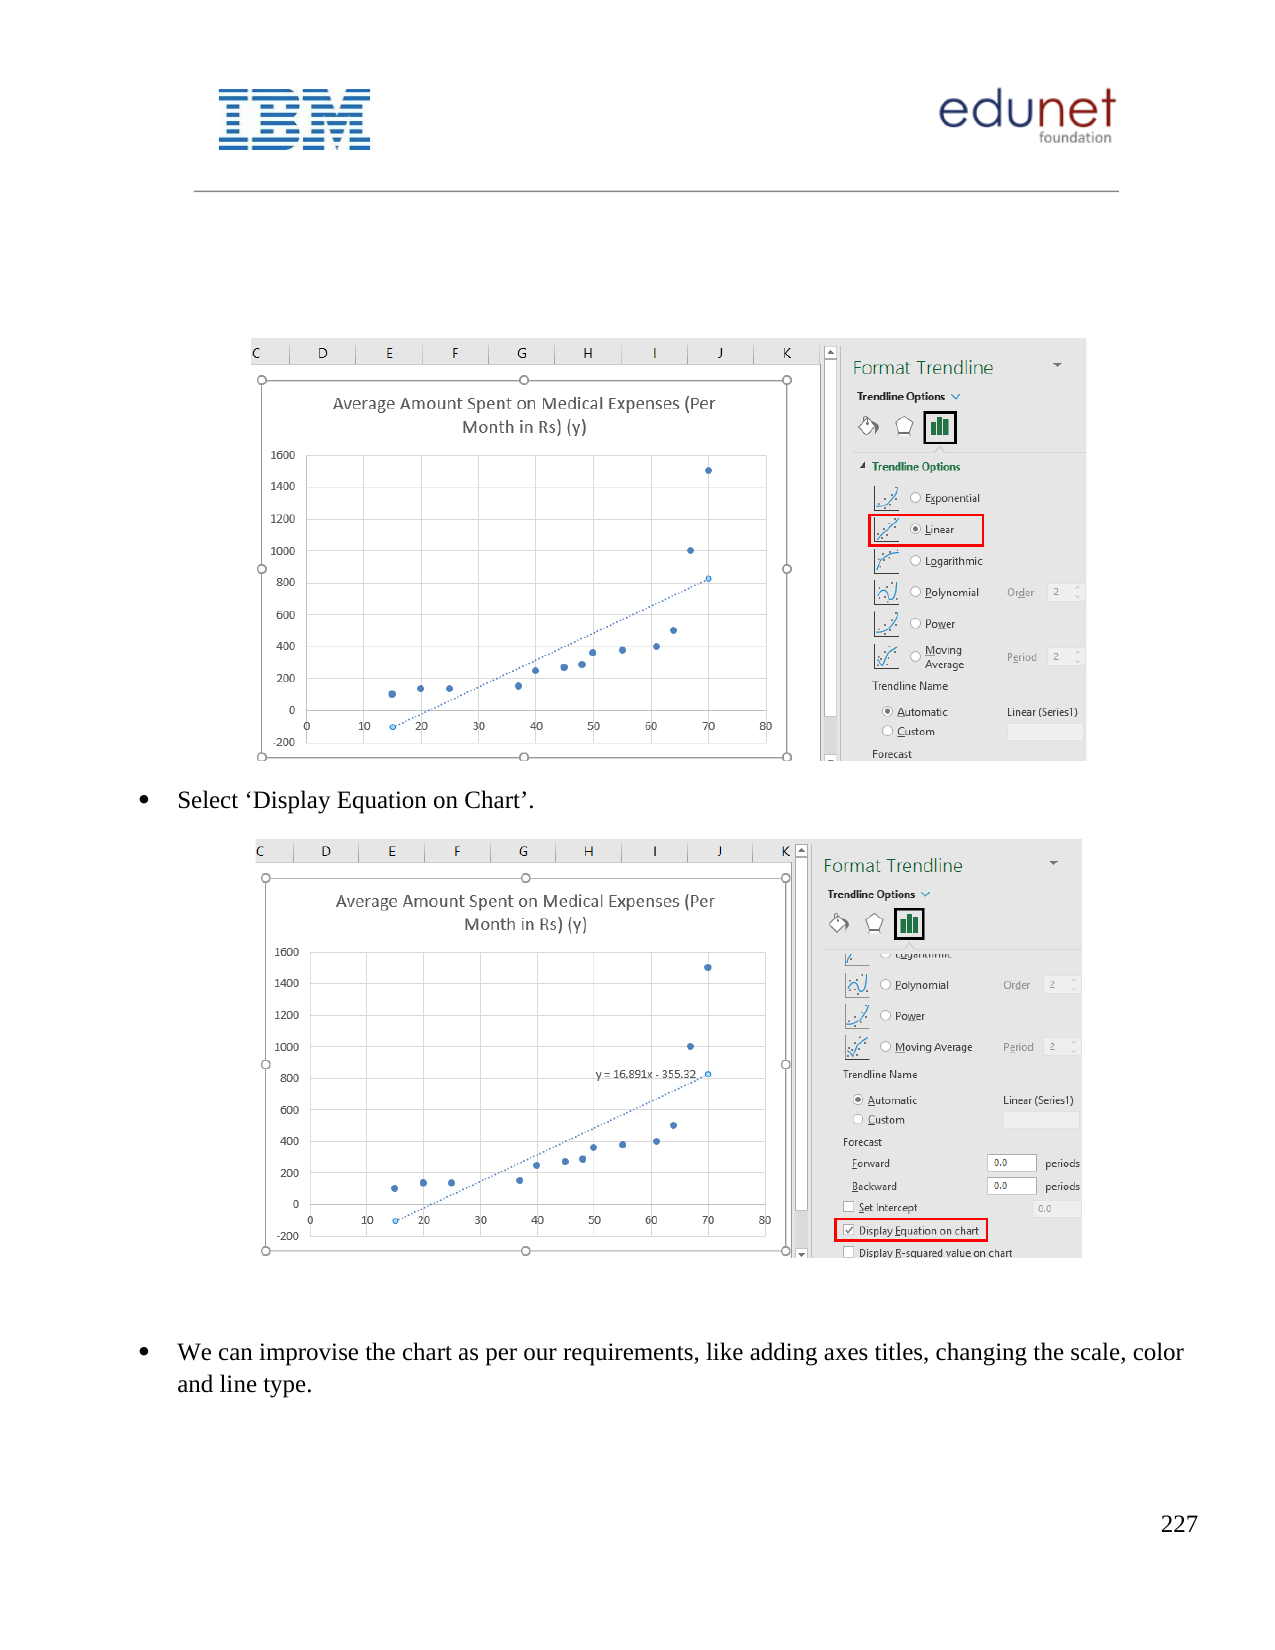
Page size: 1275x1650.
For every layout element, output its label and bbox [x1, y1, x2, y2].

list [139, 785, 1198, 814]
picture [937, 78, 1121, 150]
picture [251, 338, 1087, 761]
picture [218, 89, 371, 150]
picture [255, 839, 1082, 1258]
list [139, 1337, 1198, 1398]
